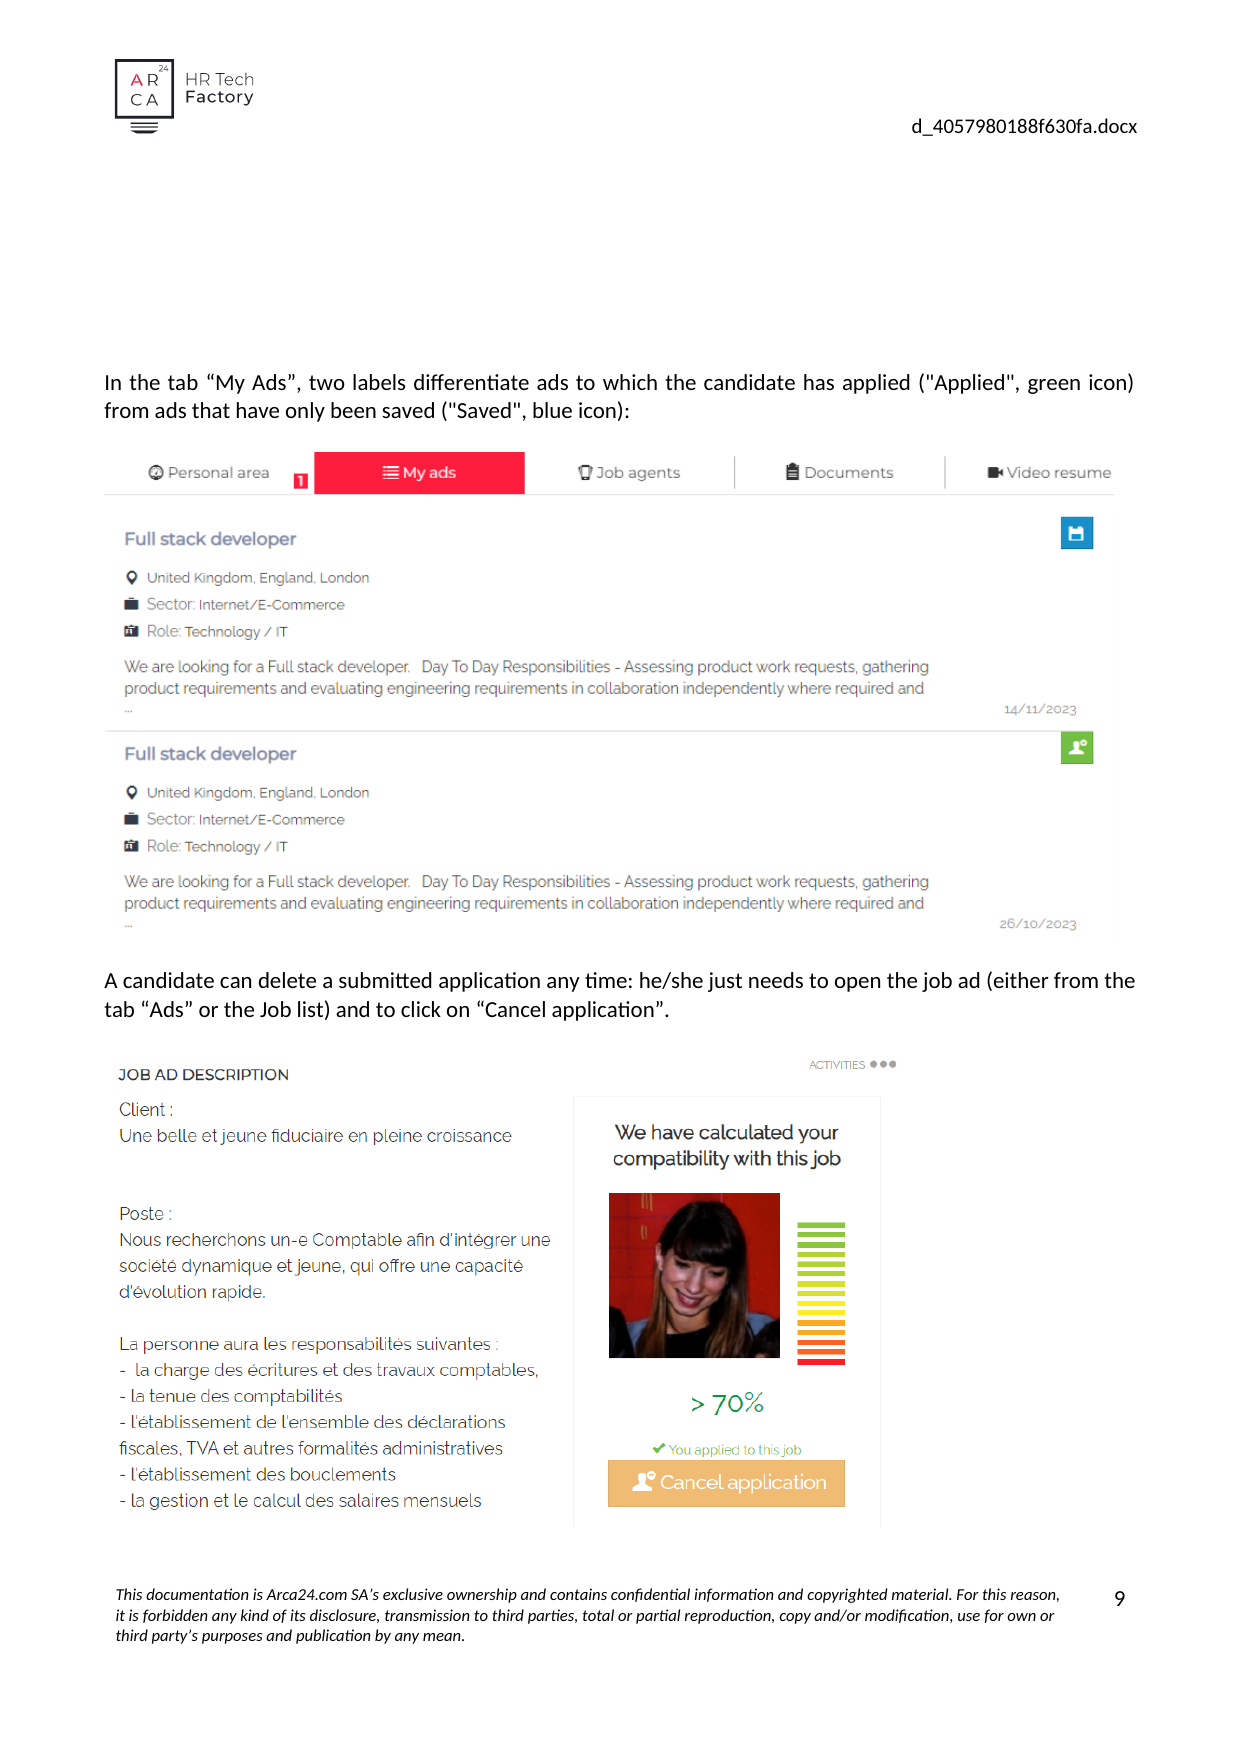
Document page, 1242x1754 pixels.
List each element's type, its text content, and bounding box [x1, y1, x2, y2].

picture [111, 57, 256, 135]
picture [104, 1050, 902, 1527]
picture [104, 452, 1115, 939]
text A candidate can delete a submitted application any time: he/she just needs to open the job ad (either from the tab “Ads” or the Job list) and to click on “Cancel application”. [104, 967, 1137, 1023]
text In the tab “My Ads”, two labels differentiate ads to which the candidate has applied ("Applied", green icon) from ads that have only been saved ("Saved", blue icon): [104, 368, 1137, 424]
